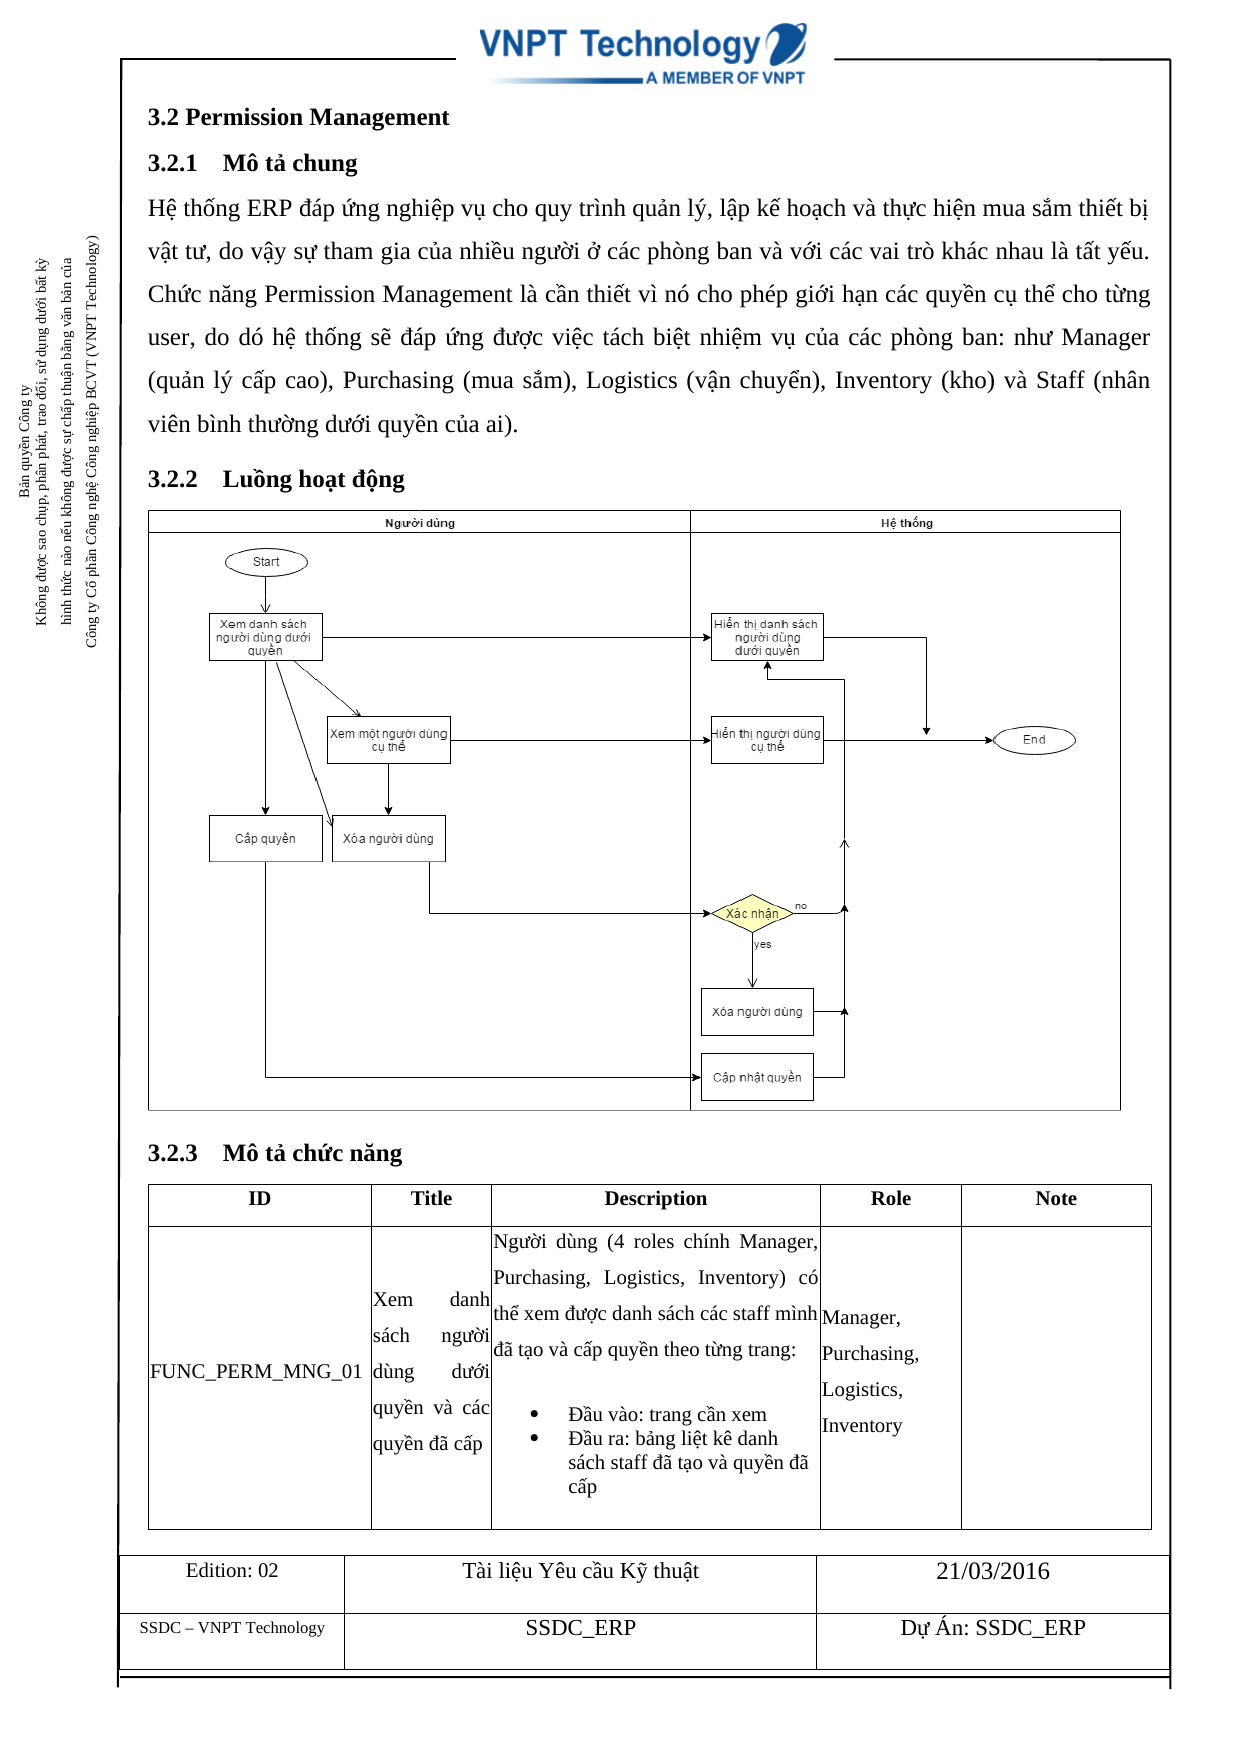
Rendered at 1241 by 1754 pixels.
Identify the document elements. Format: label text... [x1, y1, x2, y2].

picture [479, 23, 808, 85]
table_cell FUNC_PERM_MNG_01 [149, 1227, 371, 1529]
table_cell [962, 1227, 1151, 1529]
text Hệ thống ERP đáp ứng nghiệp vụ cho quy trình quản lý, lập kế hoạch và thực hiện mua sắm thiết bị vật tư, do vậy sự tham gia của nhiều người ở các phòng ban và với các vai trò khác nhau là tất yếu. Chức năng Permission Management là cần thiết vì nó cho phép giới hạn các quyền cụ thể cho từng user, do dó hệ thống sẽ đáp ứng được việc tách biệt nhiệm vụ của các phòng ban: như Manager (quản lý cấp cao), Purchasing (mua sắm), Logistics (vận chuyển), Inventory (kho) và Staff (nhân viên bình thường dưới quyền của ai). [148, 193, 1152, 437]
table_header Description [492, 1185, 820, 1226]
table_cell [821, 1227, 961, 1529]
table_header Note [962, 1185, 1151, 1226]
table_cell Người dùng (4 roles chính Manager, Purchasing, Logistics, Inventory) có thể xem được danh sách các staff mình đã tạo và cấp quyền theo từng trang: Đầu vào: trang cần xem Đầu ra: bảng liệt kê danh sách staff đã tạo và quyền đã cấp [492, 1227, 820, 1529]
table_header ID [149, 1185, 371, 1226]
subtitle Mô tả chức năng [148, 1138, 1152, 1167]
subtitle Permission Management [148, 102, 1152, 131]
subtitle Mô tả chung [148, 148, 1152, 176]
table_cell Xem danh sách người dùng dưới quyền và các quyền đã cấp [372, 1227, 491, 1529]
table_header Title [372, 1185, 491, 1226]
table_header Role [821, 1185, 961, 1226]
subtitle Luồng hoạt động [148, 464, 1152, 493]
